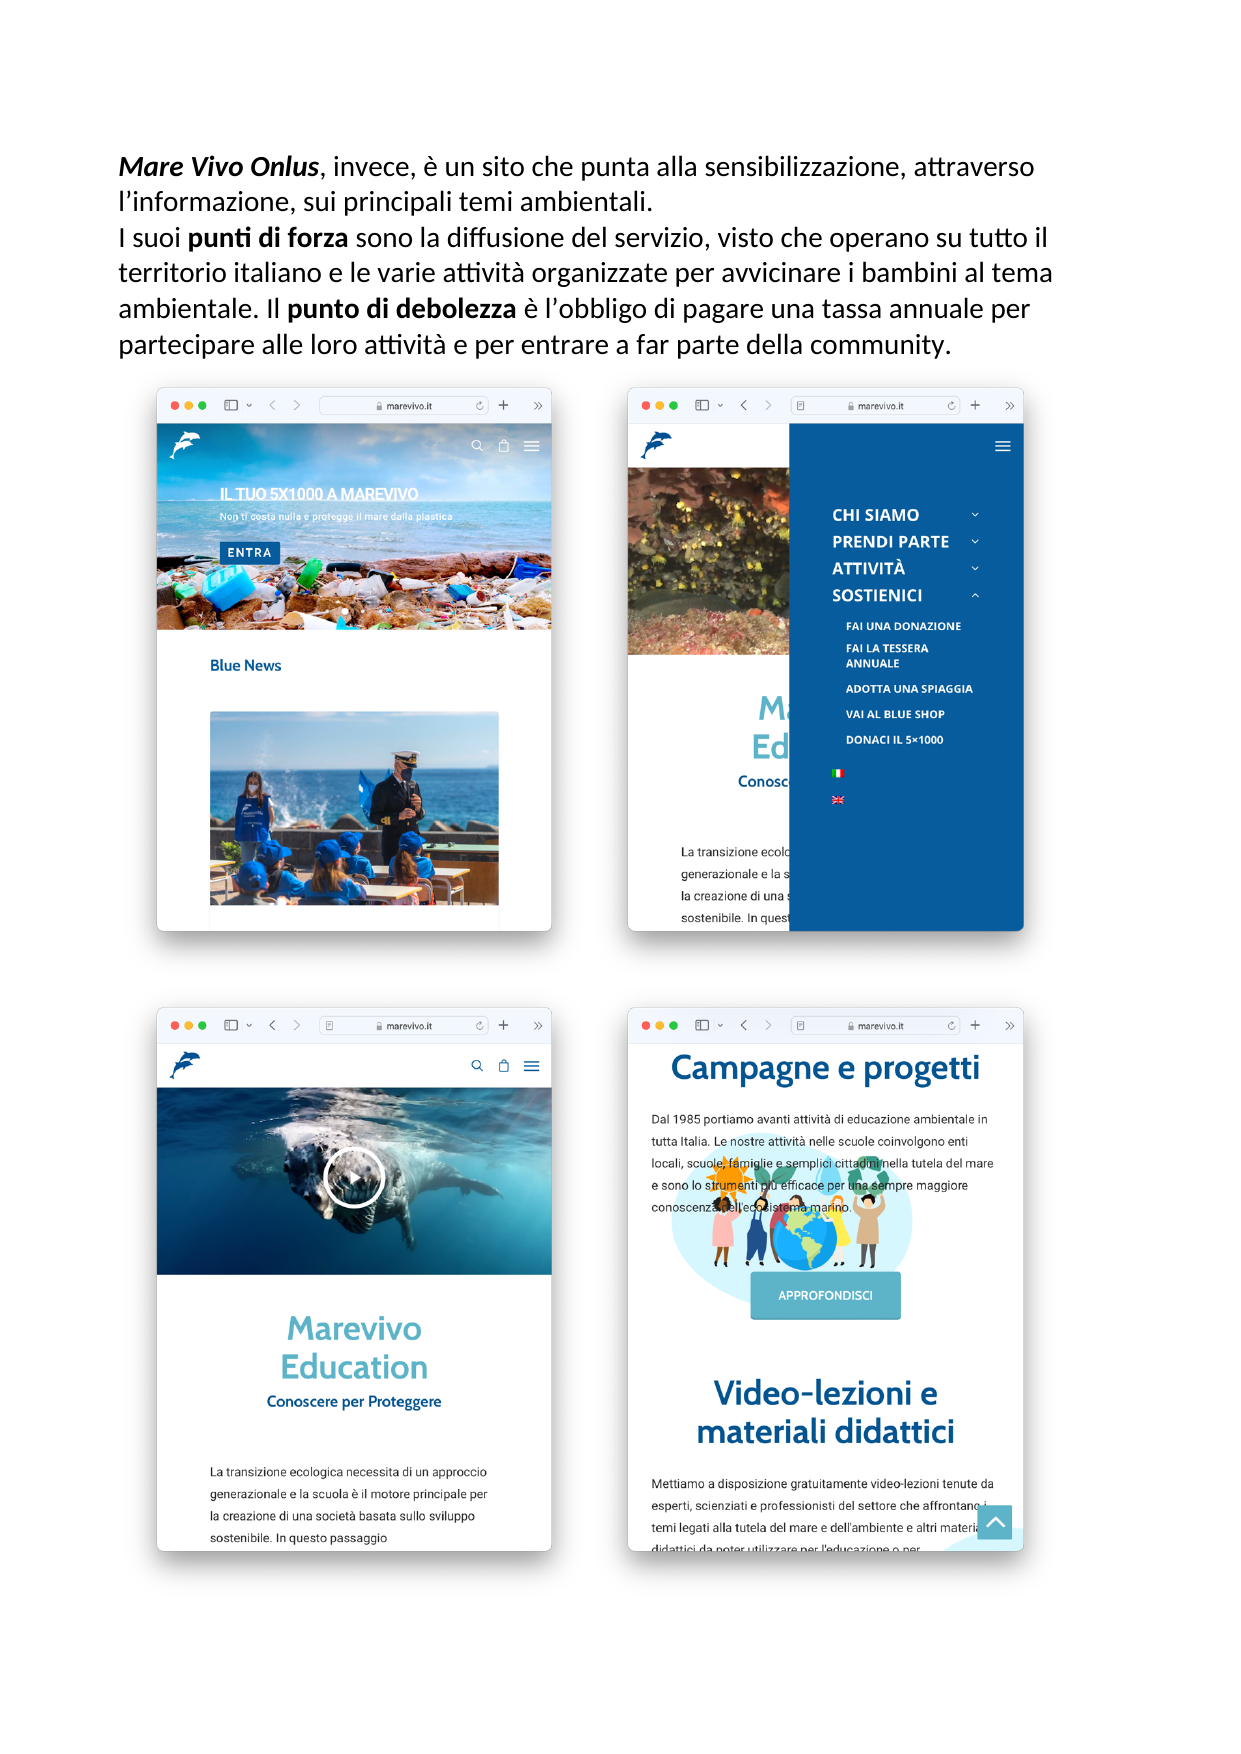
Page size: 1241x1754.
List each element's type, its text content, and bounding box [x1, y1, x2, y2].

picture [118, 361, 1062, 1602]
text Mare Vivo Onlus, invece, è un sito che punta alla sensibilizzazione, attraverso l’informazione, sui principali temi ambientali. [118, 148, 1122, 219]
text I suoi punti di forza sono la diffusione del servizio, visto che operano su tutto il territorio italiano e le varie attività organizzate per avvicinare i bambini al tema ambientale. Il punto di debolezza è l’obbligo di pagare una tassa annuale per partecipare alle loro attività e per entrare a far parte della community. [118, 219, 1122, 361]
